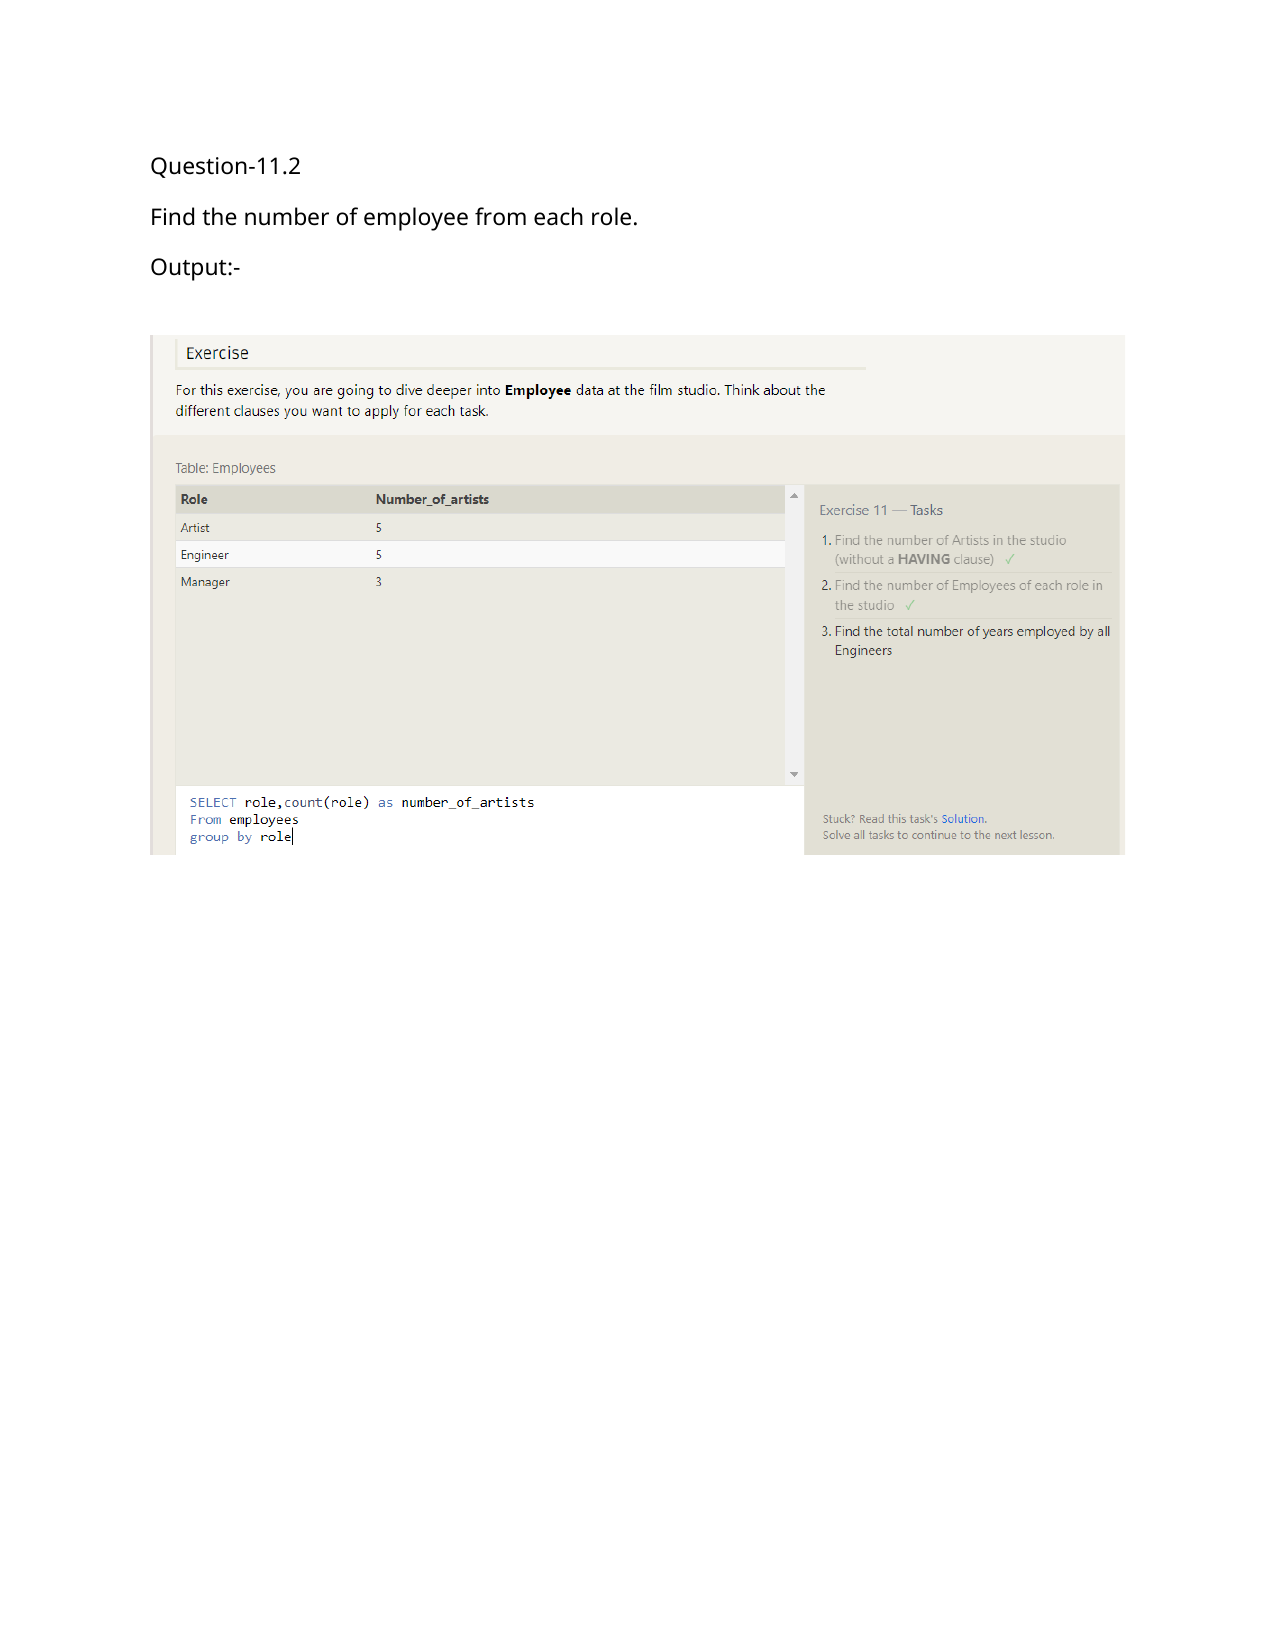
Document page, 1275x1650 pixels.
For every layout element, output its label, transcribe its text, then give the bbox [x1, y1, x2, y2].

text Output:- [150, 251, 1125, 282]
text Question-11.2 [150, 150, 1125, 181]
text Find the number of employee from each role. [150, 200, 1125, 232]
picture [150, 335, 1125, 855]
